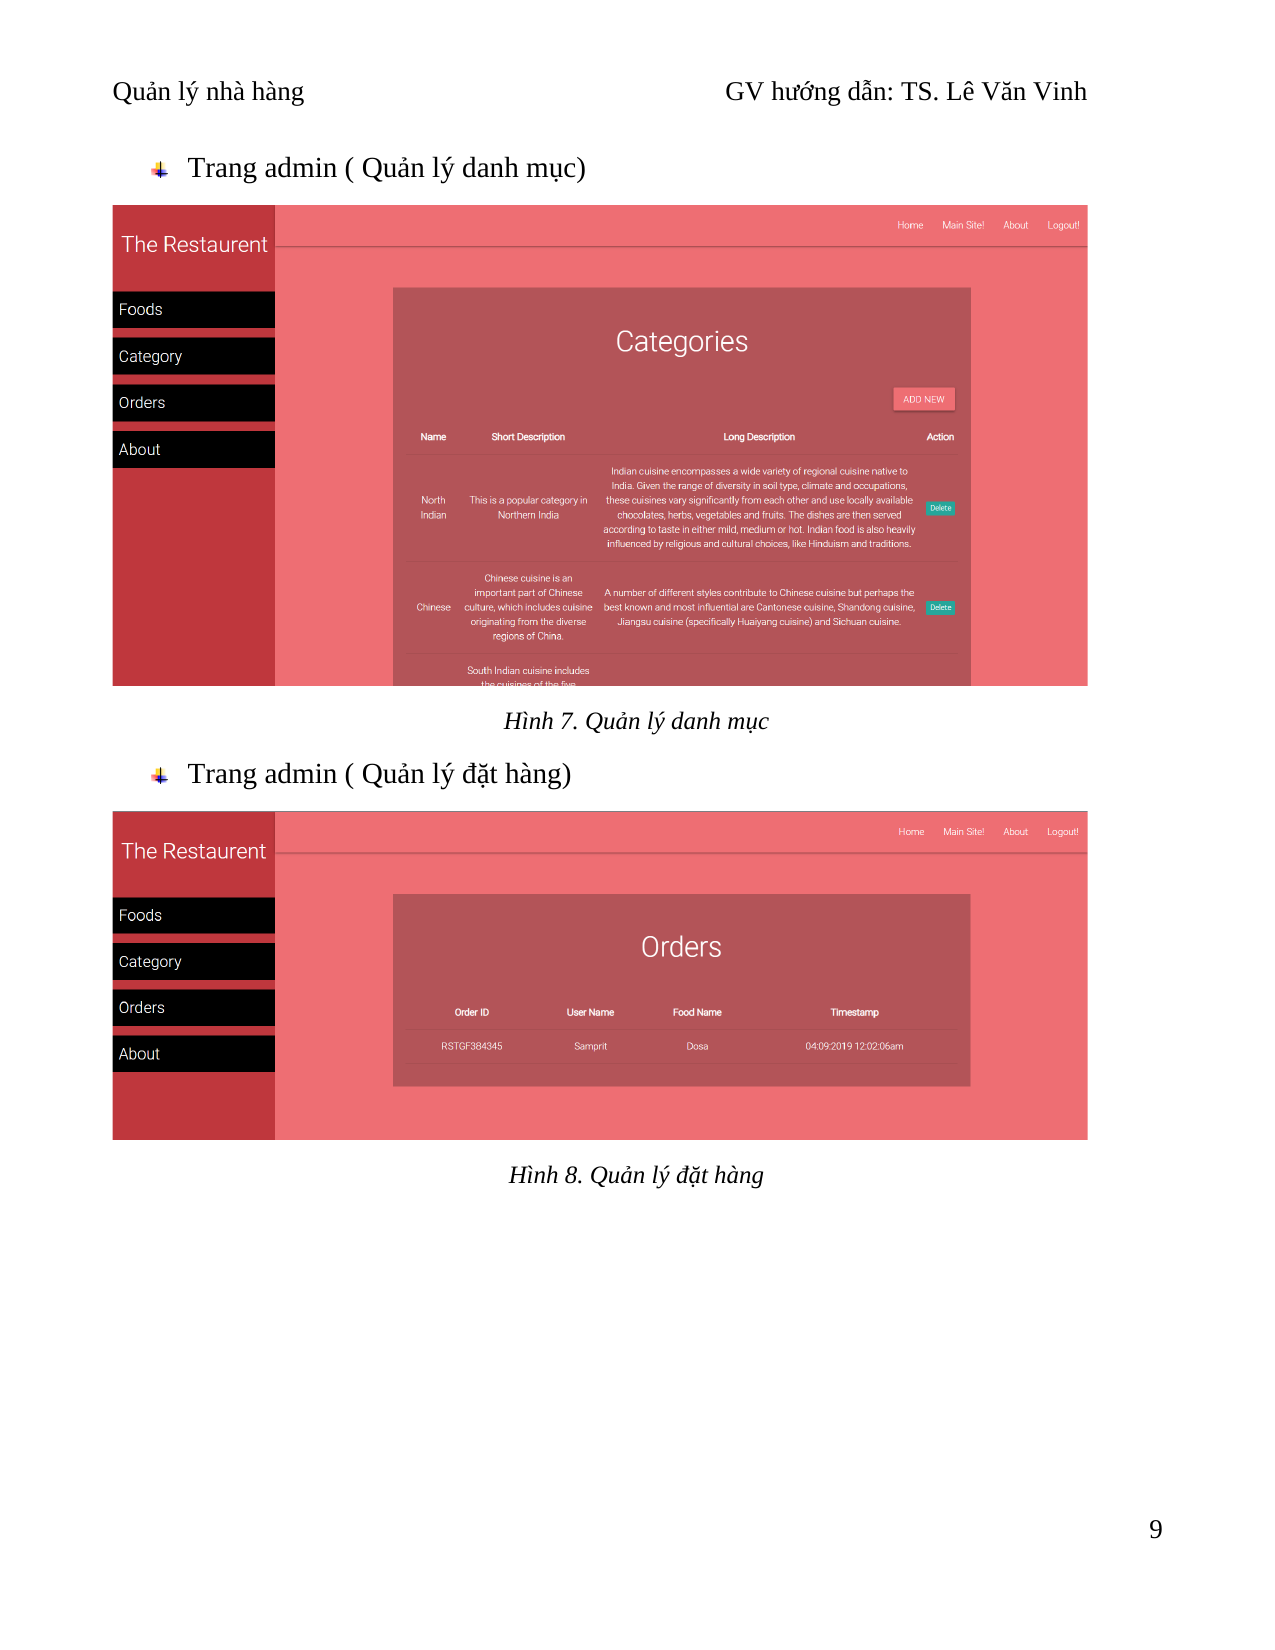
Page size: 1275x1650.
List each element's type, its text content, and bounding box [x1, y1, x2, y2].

text Hình 8. Quản lý đặt hàng [112, 1161, 1162, 1189]
picture [151, 160, 168, 178]
picture [112, 811, 1088, 1140]
picture [151, 766, 168, 784]
list Trang admin ( Quản lý danh mục) [150, 150, 1162, 183]
text Hình 7. Quản lý danh mục [112, 706, 1162, 735]
list Trang admin ( Quản lý đặt hàng) [150, 756, 1162, 790]
picture [112, 205, 1088, 686]
